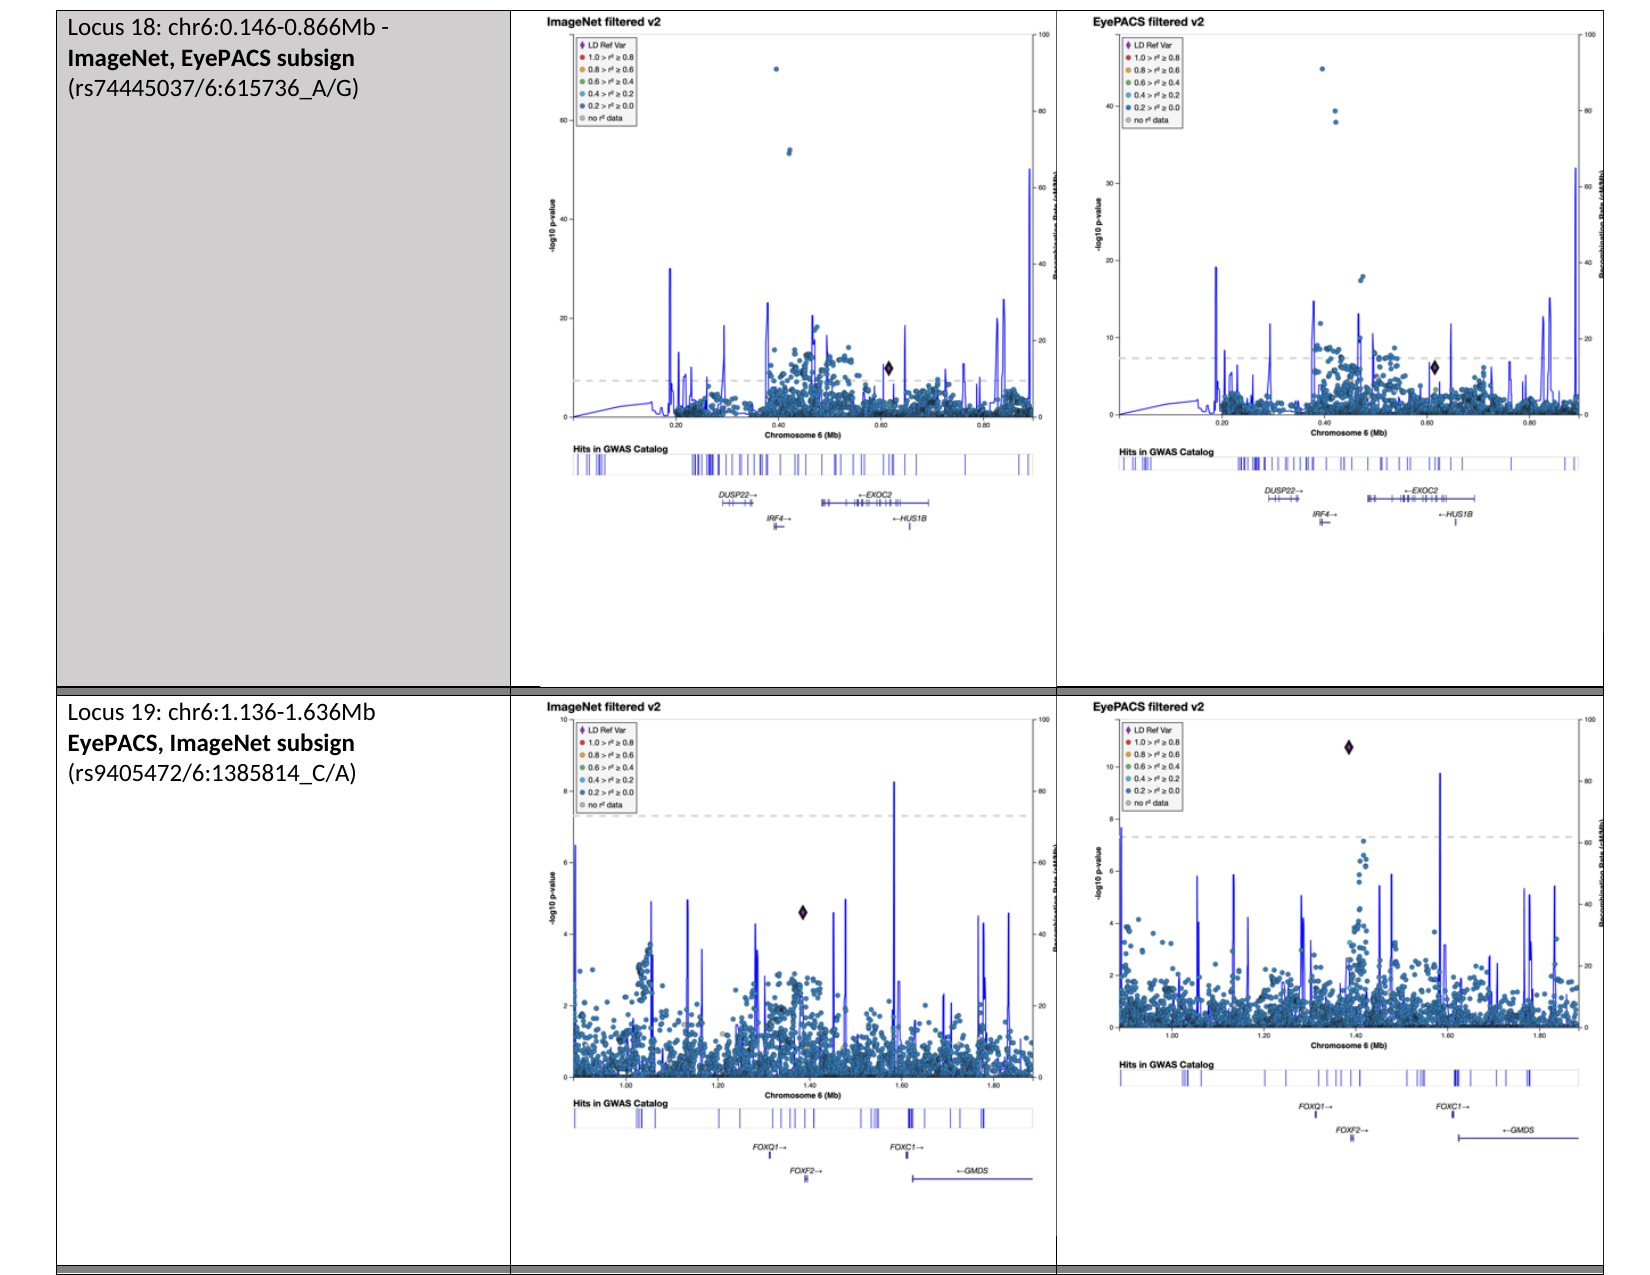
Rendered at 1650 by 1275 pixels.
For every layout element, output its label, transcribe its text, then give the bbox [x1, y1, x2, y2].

table_cell [511, 688, 1056, 695]
table_cell [1057, 1266, 1603, 1273]
table_cell [57, 1266, 510, 1273]
table_cell [1057, 688, 1603, 695]
table_cell [1057, 11, 1603, 686]
table_cell Locus 18: chr6:0.146-0.866Mb - ImageNet, EyePACS subsign (rs74445037/6:615736_A/G) [57, 11, 510, 686]
table_cell [511, 11, 540, 686]
table_cell [511, 696, 1056, 1265]
table_cell [1057, 696, 1086, 1265]
table_cell [511, 1266, 1056, 1273]
table_cell Locus 19: chr6:1.136-1.636Mb EyePACS, ImageNet subsign (rs9405472/6:1385814_C/A) [57, 696, 510, 1265]
table_cell [57, 688, 510, 695]
